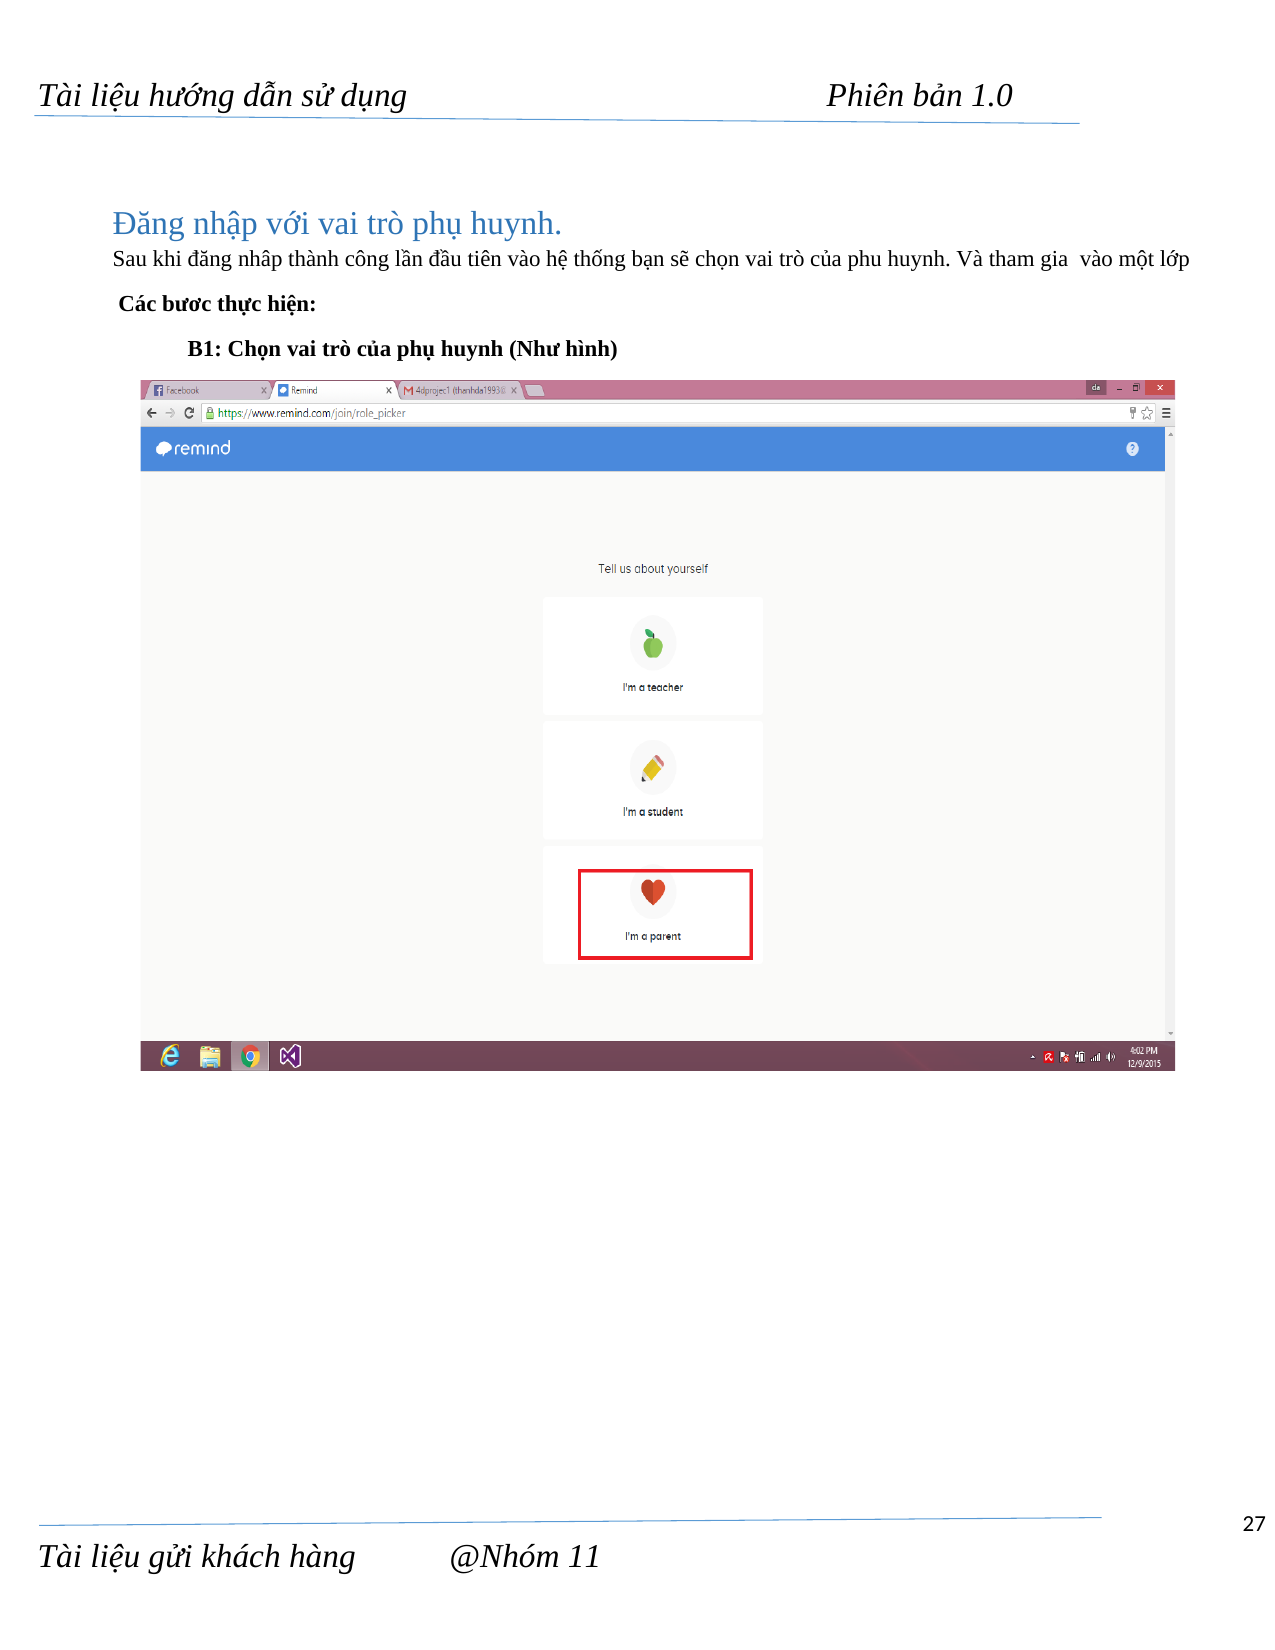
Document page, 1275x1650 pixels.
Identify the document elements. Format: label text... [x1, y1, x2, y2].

text B1: Chọn vai trò của phụ huynh (Như hình) [37, 335, 1266, 361]
text Các bươc thực hiện: [37, 290, 1266, 316]
picture [140, 380, 1175, 1071]
text Sau khi đăng nhâp thành công lần đầu tiên vào hệ thống bạn sẽ chọn vai trò của phu huynh. Và tham gia vào một lớp [112, 245, 1266, 271]
subtitle Đăng nhập với vai trò phụ huynh. [37, 203, 1266, 242]
